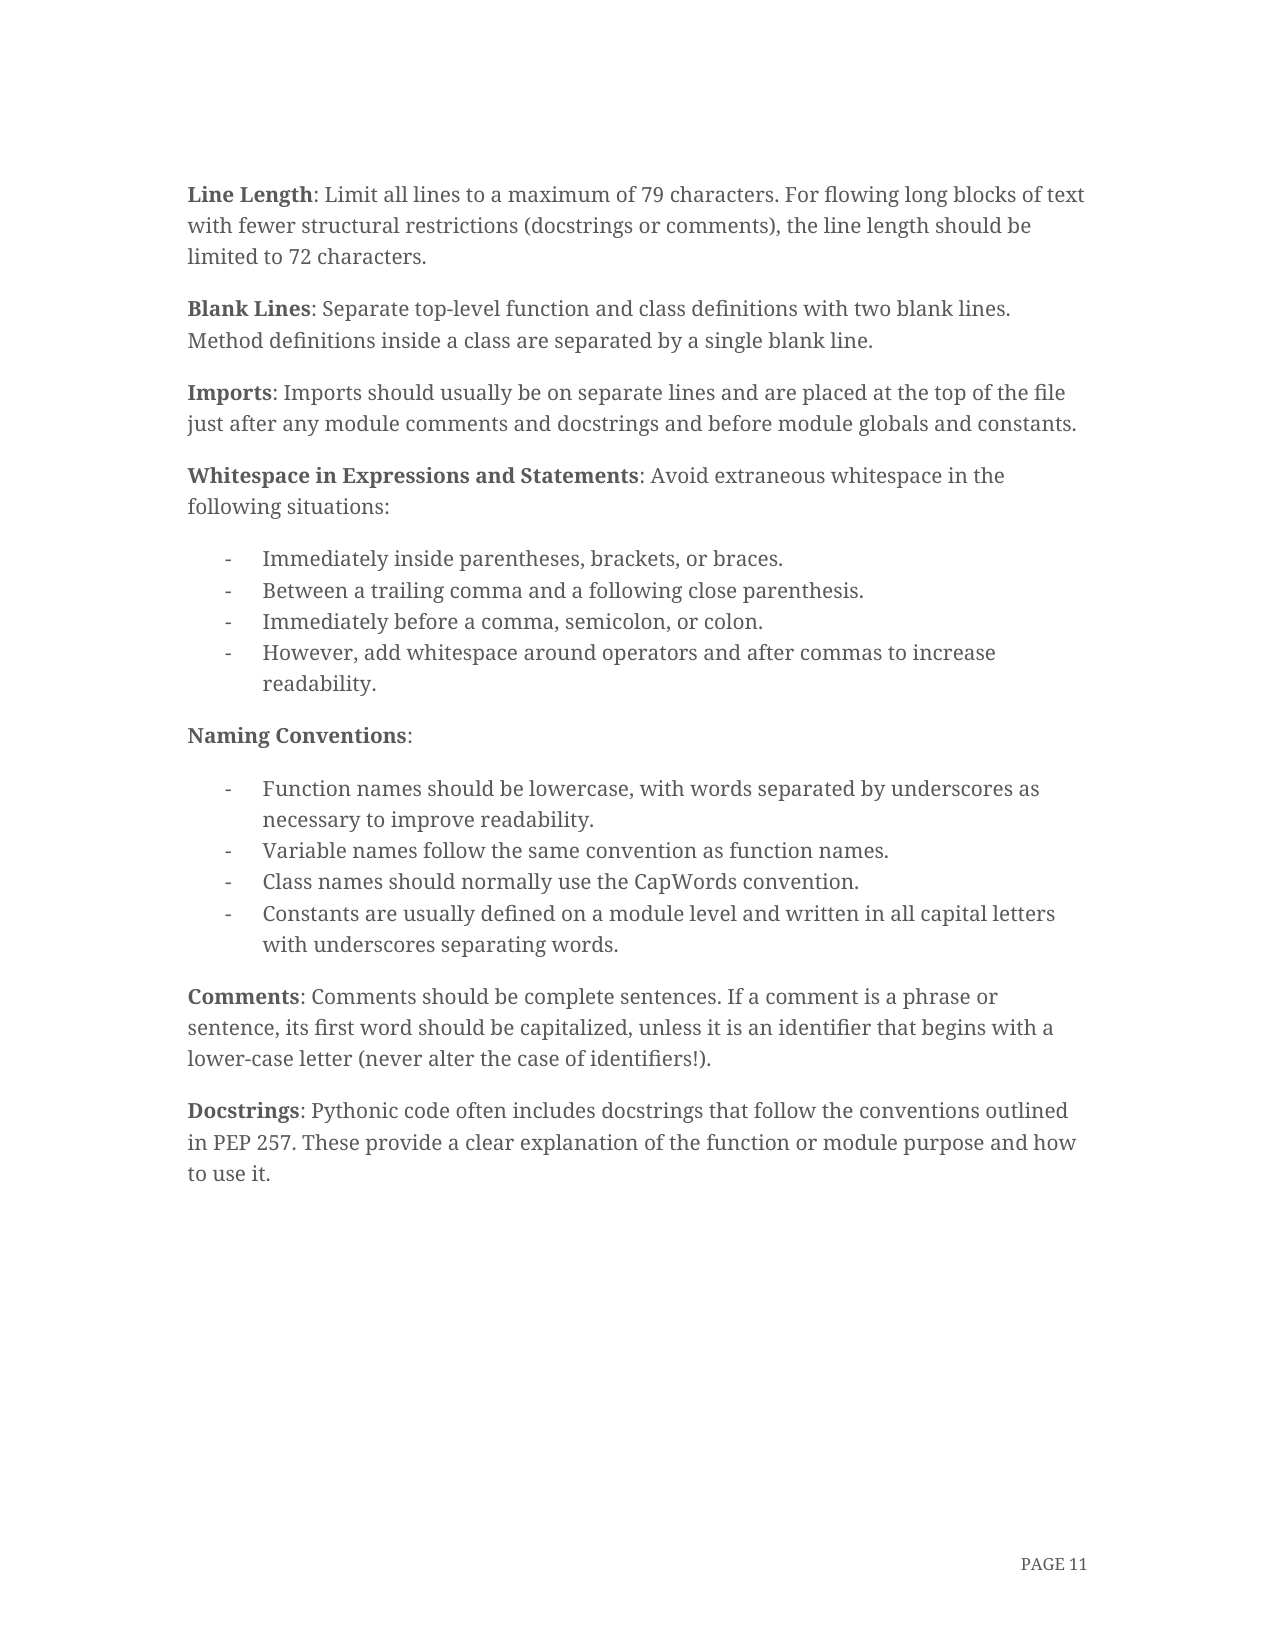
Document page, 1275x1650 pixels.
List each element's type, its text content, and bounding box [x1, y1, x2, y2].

list Variable names follow the same convention as function names. [225, 836, 1087, 865]
text Blank Lines: Separate top-level function and class definitions with two blank lines. Method definitions inside a class are separated by a single blank line. [187, 294, 1087, 354]
text Line Length: Limit all lines to a maximum of 79 characters. For flowing long blocks of text with fewer structural restrictions (docstrings or comments), the line length should be limited to 72 characters. [187, 180, 1087, 271]
text Docstrings: Pythonic code often includes docstrings that follow the conventions outlined in PEP 257. These provide a clear explanation of the function or module purpose and how to use it. [187, 1097, 1087, 1188]
list Constants are usually defined on a module level and written in all capital letters with underscores separating words. [225, 899, 1087, 958]
list Between a trailing comma and a following close parenthesis. [225, 576, 1087, 604]
list However, add whitespace around operators and after commas to increase readability. [225, 638, 1087, 698]
text Imports: Imports should usually be on separate lines and are placed at the top of the file just after any module comments and docstrings and before module globals and constants. [187, 378, 1087, 438]
list Immediately before a comma, semicolon, or colon. [225, 607, 1087, 636]
list Class names should normally use the CapWords convention. [225, 867, 1087, 896]
text Whitespace in Expressions and Statements: Avoid extraneous whitespace in the following situations: [187, 461, 1087, 521]
list Function names should be lowercase, with words separated by underscores as necessary to improve readability. [225, 774, 1087, 833]
list Immediately inside parentheses, brackets, or braces. [225, 544, 1087, 573]
text Comments: Comments should be complete sentences. If a comment is a phrase or sentence, its first word should be capitalized, unless it is an identifier that begins with a lower-case letter (never alter the case of identifiers!). [187, 982, 1087, 1073]
text Naming Conventions: [187, 722, 1087, 750]
